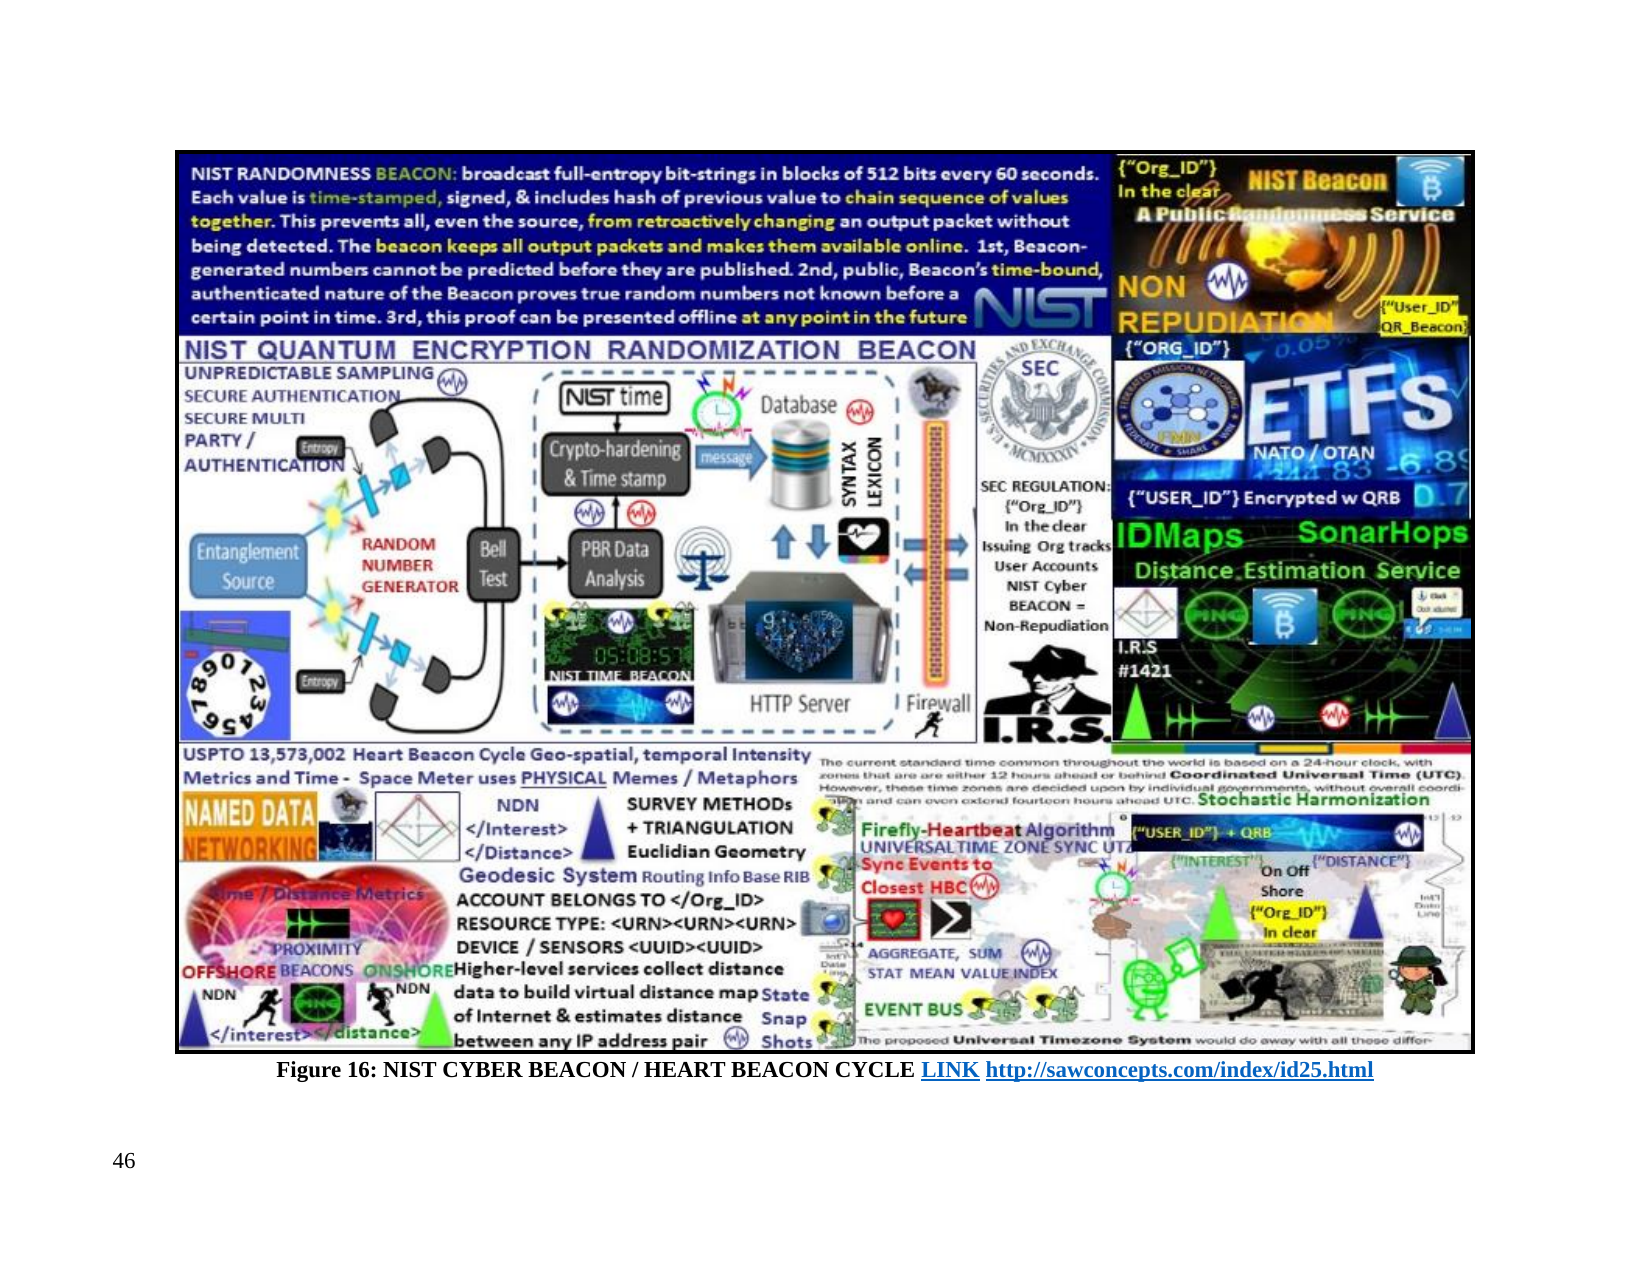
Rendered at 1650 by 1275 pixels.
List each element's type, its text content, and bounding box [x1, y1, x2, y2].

picture [179, 154, 1471, 1050]
text Figure 16: NIST CYBER BEACON / HEART BEACON CYCLE LINK http://sawconcepts.com/index/id25.html [37, 1056, 1612, 1083]
